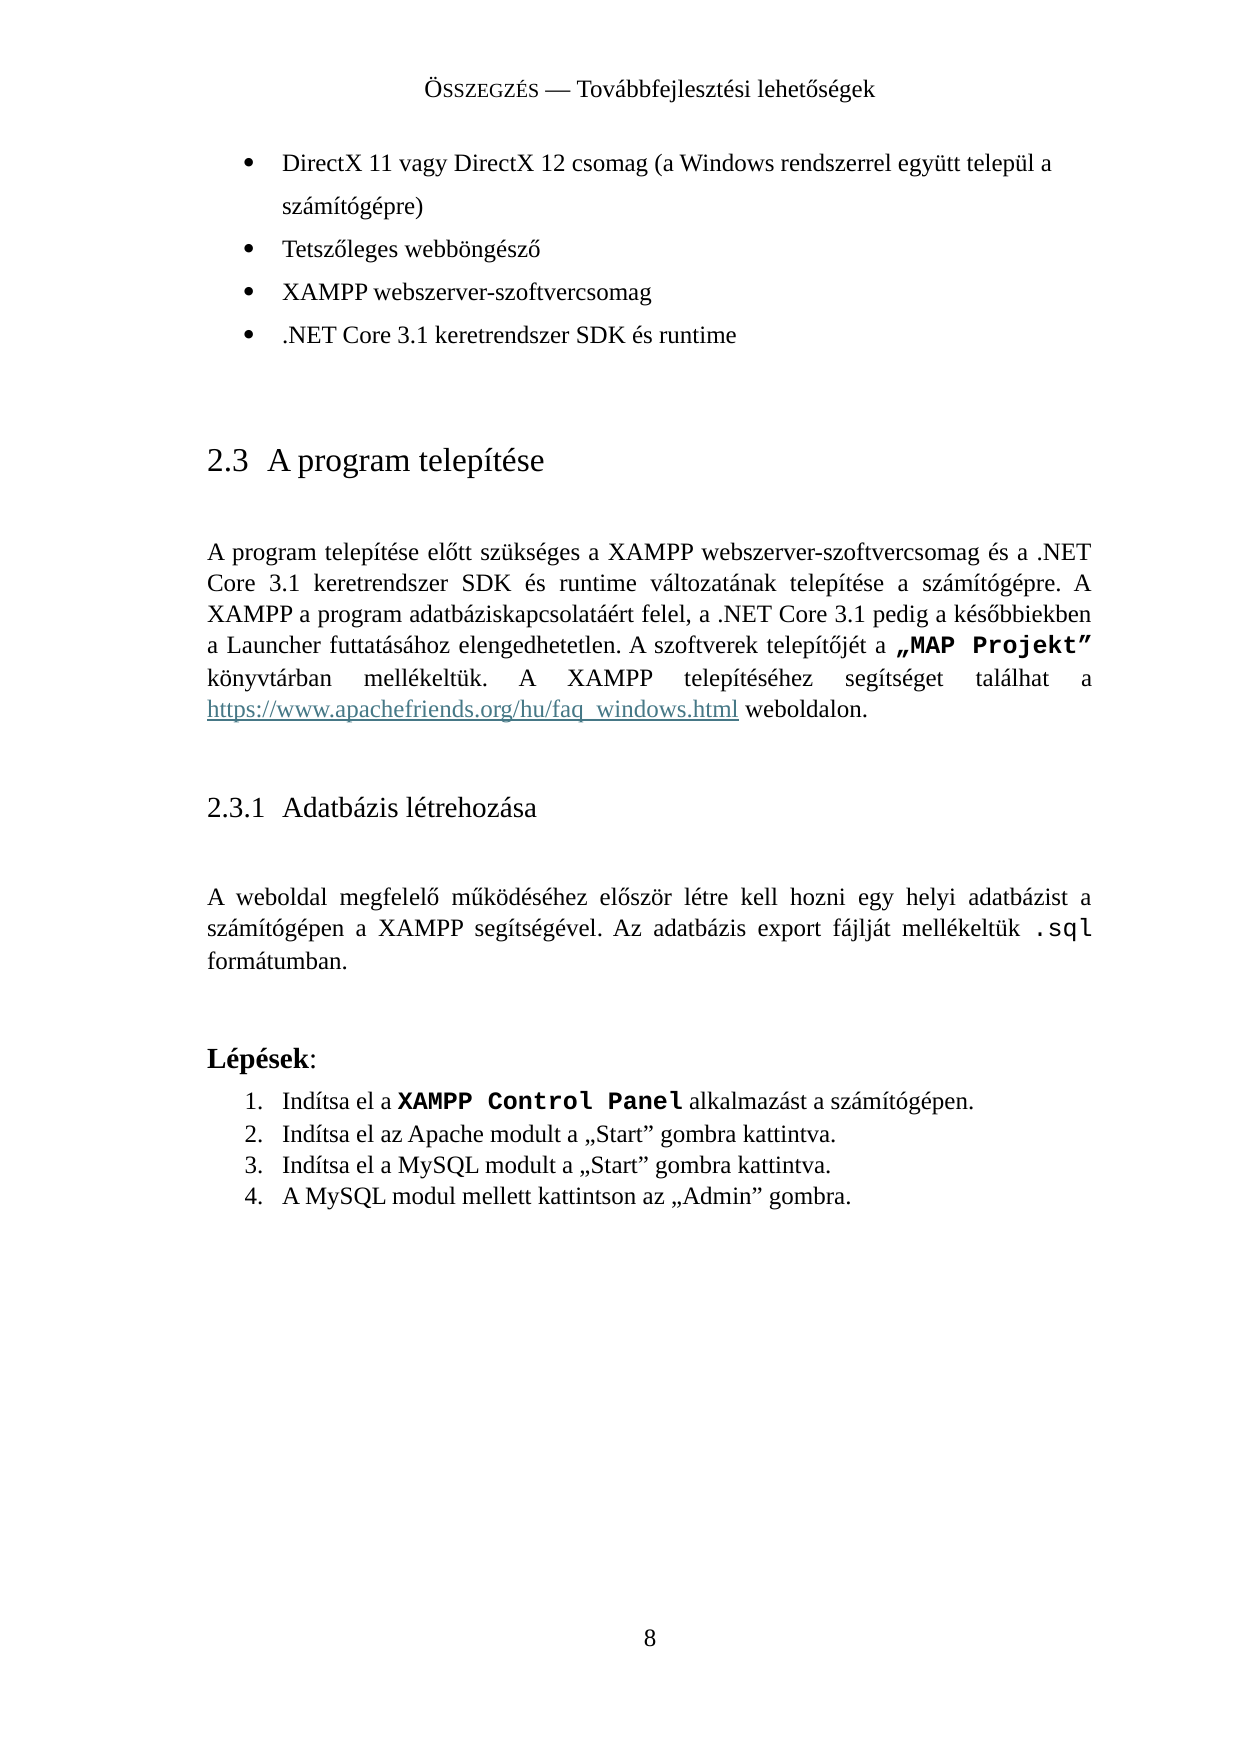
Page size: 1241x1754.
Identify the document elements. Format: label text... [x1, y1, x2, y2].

subtitle Lépések: [207, 1042, 1092, 1075]
list Tetszőleges webböngésző [244, 234, 1092, 263]
list Indítsa el a XAMPP Control Panel alkalmazást a számítógépen. [244, 1086, 1092, 1117]
list Indítsa el a MySQL modult a „Start” gombra kattintva. [244, 1150, 1092, 1179]
subtitle A program telepítése [207, 440, 1092, 478]
text A program telepítése előtt szükséges a XAMPP webszerver-szoftvercsomag és a .NET Core 3.1 keretrendszer SDK és runtime változatának telepítése a számítógépre. A XAMPP a program adatbáziskapcsolatáért felel, a .NET Core 3.1 pedig a későbbiekben a Launcher futtatásához elengedhetetlen. A szoftverek telepítőjét a „MAP Projekt” könyvtárban mellékeltük. A XAMPP telepítéséhez segítséget találhat a https://www.apachefriends.org/hu/faq_windows.html weboldalon. [207, 537, 1092, 723]
text A weboldal megfelelő működéséhez először létre kell hozni egy helyi adatbázist a számítógépen a XAMPP segítségével. Az adatbázis export fájlját mellékeltük .sql formátumban. [207, 882, 1092, 975]
list .NET Core 3.1 keretrendszer SDK és runtime [244, 320, 1092, 349]
subtitle Adatbázis létrehozása [207, 790, 1092, 823]
list A MySQL modul mellett kattintson az „Admin” gombra. [244, 1181, 1092, 1210]
list XAMPP webszerver-szoftvercsomag [244, 277, 1092, 306]
list Indítsa el az Apache modult a „Start” gombra kattintva. [244, 1119, 1092, 1148]
list DirectX 11 vagy DirectX 12 csomag (a Windows rendszerrel együtt települ a számítógépre) [244, 148, 1092, 219]
